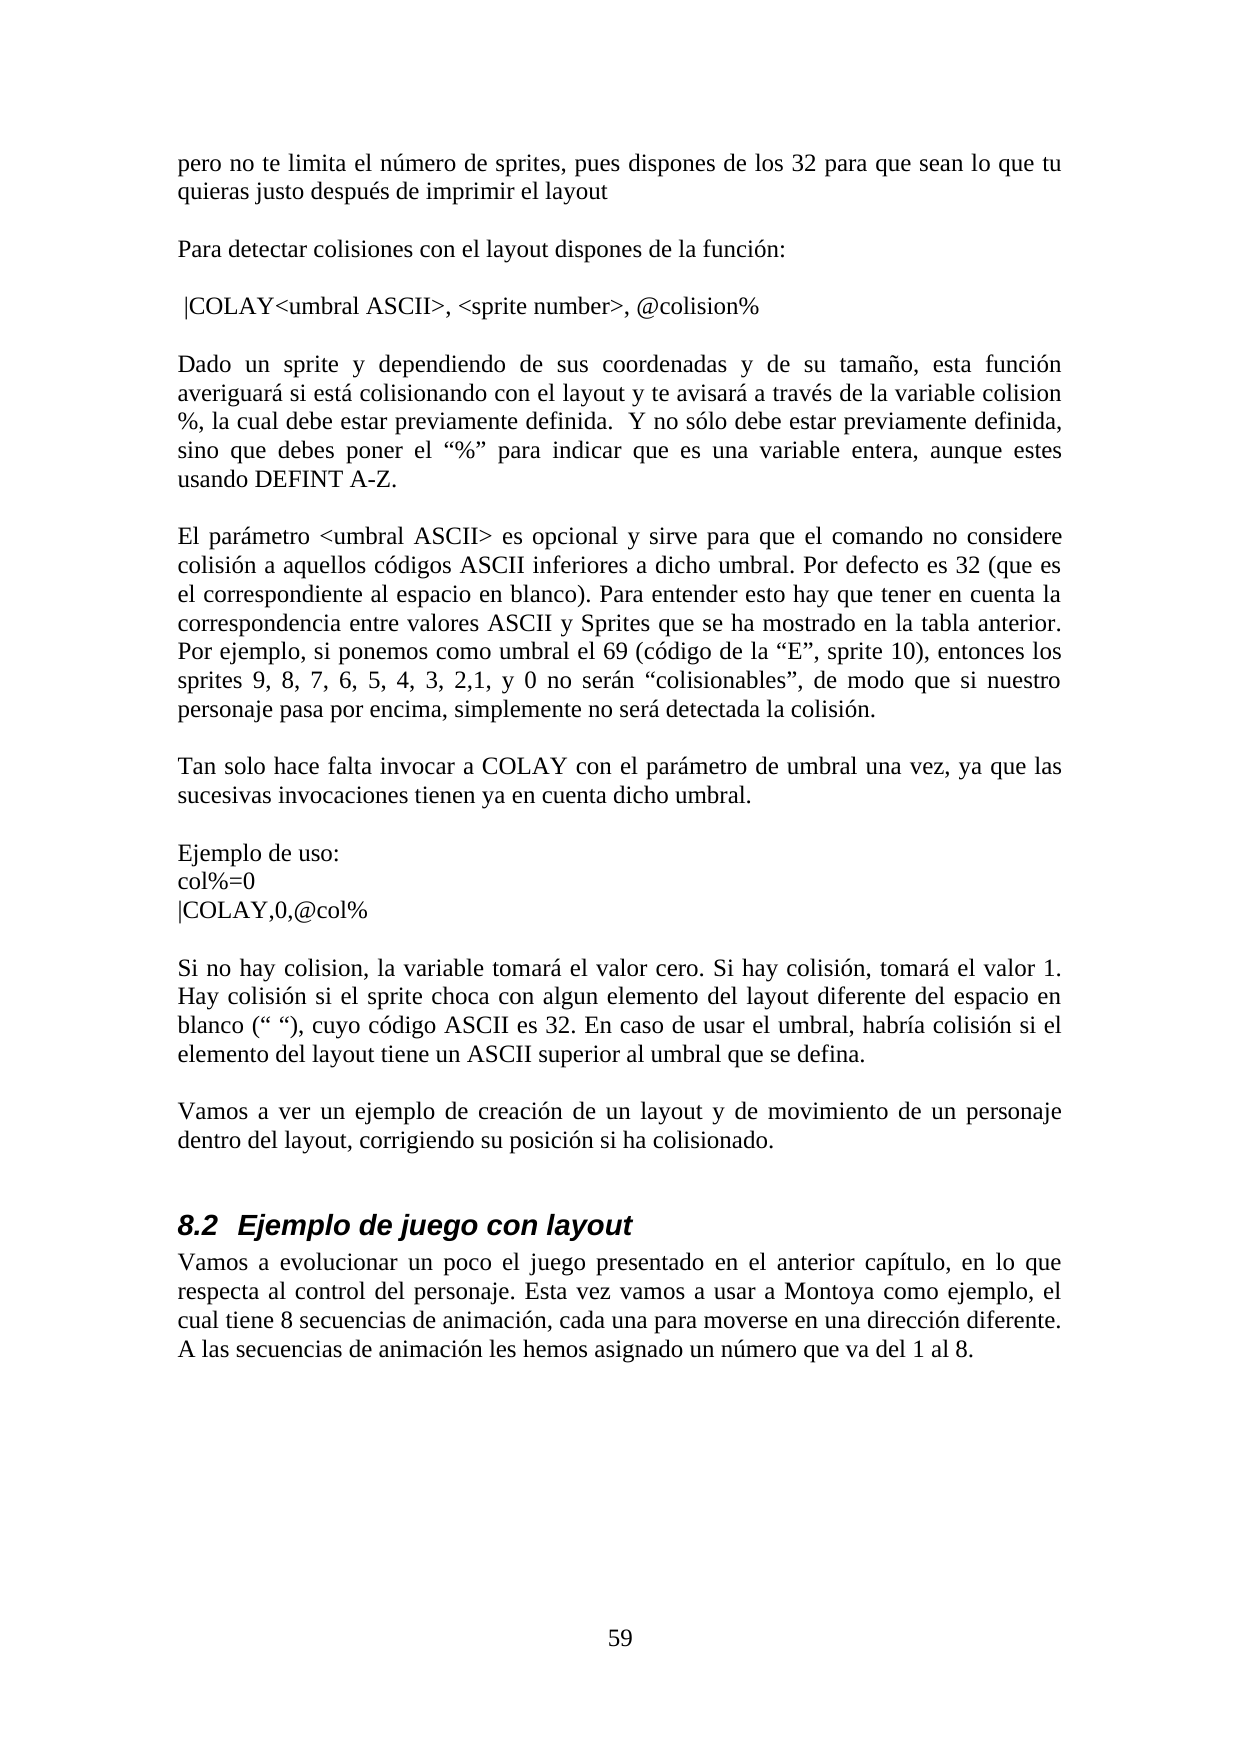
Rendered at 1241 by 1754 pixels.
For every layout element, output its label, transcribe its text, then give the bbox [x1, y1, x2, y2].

subtitle Ejemplo de juego con layout [177, 1208, 1063, 1241]
text |COLAY,0,@col% [177, 895, 1063, 924]
text Ejemplo de uso: [177, 838, 1063, 866]
text Para detectar colisiones con el layout dispones de la función: [177, 234, 1063, 263]
text Dado un sprite y dependiendo de sus coordenadas y de su tamaño, esta función averiguará si está colisionando con el layout y te avisará a través de la variable colision%, la cual debe estar previamente definida. Y no sólo debe estar previamente definida, sino que debes poner el “%” para indicar que es una variable entera, aunque estes usando DEFINT A-Z. [177, 349, 1063, 493]
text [177, 148, 1063, 205]
text Si no hay colision, la variable tomará el valor cero. Si hay colisión, tomará el valor 1. Hay colisión si el sprite choca con algun elemento del layout diferente del espacio en blanco (“ “), cuyo código ASCII es 32. En caso de usar el umbral, habría colisión si el elemento del layout tiene un ASCII superior al umbral que se defina. [177, 953, 1063, 1068]
text |COLAY<umbral ASCII>, <sprite number>, @colision% [177, 291, 1063, 320]
text Vamos a evolucionar un poco el juego presentado en el anterior capítulo, en lo que respecta al control del personaje. Esta vez vamos a usar a Montoya como ejemplo, el cual tiene 8 secuencias de animación, cada una para moverse en una dirección diferente. A las secuencias de animación les hemos asignado un número que va del 1 al 8. [177, 1247, 1063, 1362]
text col%=0 [177, 866, 1063, 895]
text El parámetro <umbral ASCII> es opcional y sirve para que el comando no considere colisión a aquellos códigos ASCII inferiores a dicho umbral. Por defecto es 32 (que es el correspondiente al espacio en blanco). Para entender esto hay que tener en cuenta la correspondencia entre valores ASCII y Sprites que se ha mostrado en la tabla anterior. Por ejemplo, si ponemos como umbral el 69 (código de la “E”, sprite 10), entonces los sprites 9, 8, 7, 6, 5, 4, 3, 2,1, y 0 no serán “colisionables”, de modo que si nuestro personaje pasa por encima, simplemente no será detectada la colisión. [177, 521, 1063, 723]
text Vamos a ver un ejemplo de creación de un layout y de movimiento de un personaje dentro del layout, corrigiendo su posición si ha colisionado. [177, 1096, 1063, 1154]
text Tan solo hace falta invocar a COLAY con el parámetro de umbral una vez, ya que las sucesivas invocaciones tienen ya en cuenta dicho umbral. [177, 751, 1063, 809]
